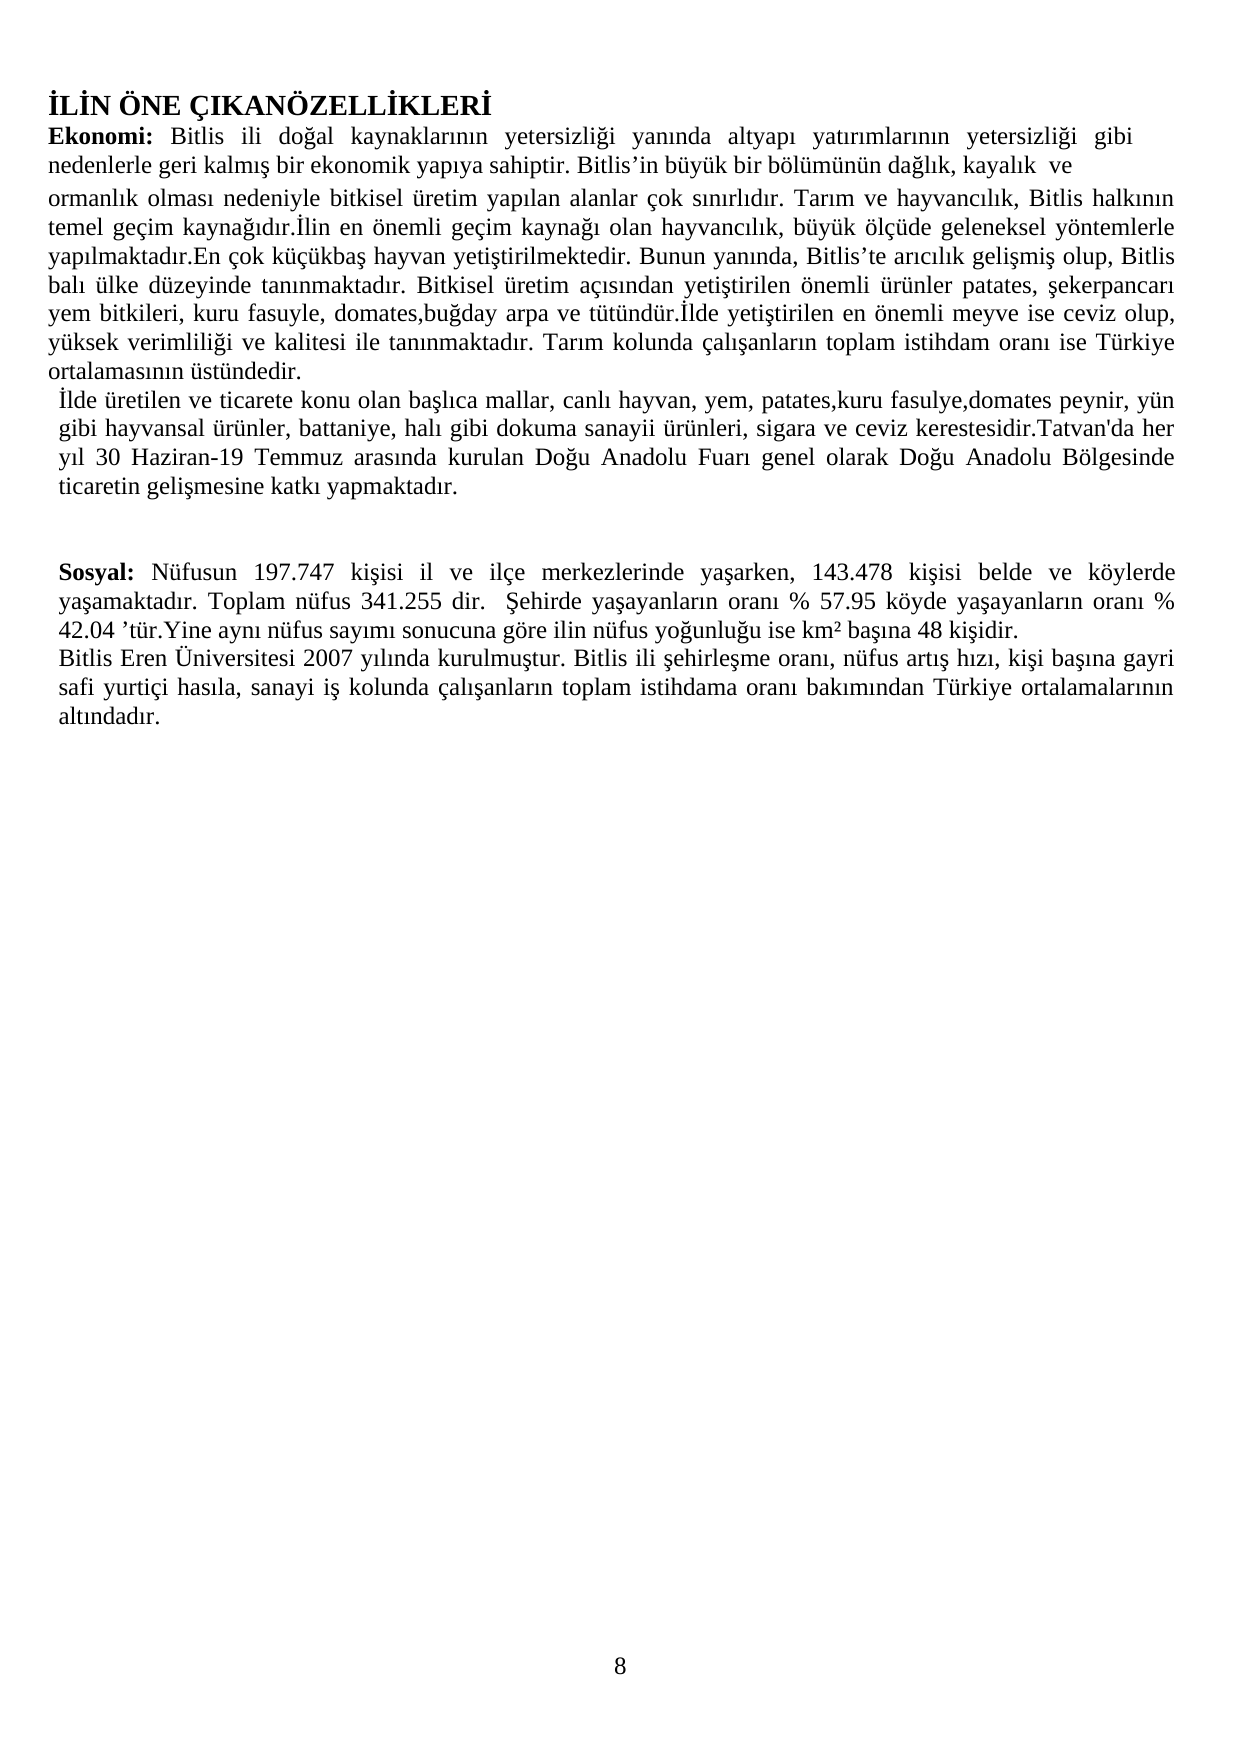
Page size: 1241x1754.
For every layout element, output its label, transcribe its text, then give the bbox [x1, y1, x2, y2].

text İLİN ÖNE ÇIKANÖZELLİKLERİ [48, 88, 1188, 121]
text Sosyal: Nüfusun 197.747 kişisi il ve ilçe merkezlerinde yaşarken, 143.478 kişisi belde ve köylerde yaşamaktadır. Toplam nüfus 341.255 dir. Şehirde yaşayanların oranı % 57.95 köyde yaşayanların oranı % 42.04 ’tür.Yine aynı nüfus sayımı sonucuna göre ilin nüfus yoğunluğu ise km² başına 48 kişidir. [58, 557, 1176, 643]
text ormanlık olması nedeniyle bitkisel üretim yapılan alanlar çok sınırlıdır. Tarım ve hayvancılık, Bitlis halkının temel geçim kaynağıdır.İlin en önemli geçim kaynağı olan hayvancılık, büyük ölçüde geleneksel yöntemlerle yapılmaktadır.En çok küçükbaş hayvan yetiştirilmektedir. Bunun yanında, Bitlis’te arıcılık gelişmiş olup, Bitlis balı ülke düzeyinde tanınmaktadır. Bitkisel üretim açısından yetiştirilen önemli ürünler patates, şekerpancarı yem bitkileri, kuru fasuyle, domates,buğday arpa ve tütündür.İlde yetiştirilen en önemli meyve ise ceviz olup, yüksek verimliliği ve kalitesi ile tanınmaktadır. Tarım kolunda çalışanların toplam istihdam oranı ise Türkiye ortalamasının üstündedir. [48, 183, 1176, 385]
text Bitlis Eren Üniversitesi 2007 yılında kurulmuştur. Bitlis ili şehirleşme oranı, nüfus artış hızı, kişi başına gayri safi yurtiçi hasıla, sanayi iş kolunda çalışanların toplam istihdama oranı bakımından Türkiye ortalamalarının altındadır. [58, 643, 1176, 730]
text İlde üretilen ve ticarete konu olan başlıca mallar, canlı hayvan, yem, patates,kuru fasulye,domates peynir, yün gibi hayvansal ürünler, battaniye, halı gibi dokuma sanayii ürünleri, sigara ve ceviz kerestesidir.Tatvan'da her yıl 30 Haziran-19 Temmuz arasında kurulan Doğu Anadolu Fuarı genel olarak Doğu Anadolu Bölgesinde ticaretin gelişmesine katkı yapmaktadır. [58, 385, 1176, 500]
text Ekonomi: Bitlis ili doğal kaynaklarının yetersizliği yanında altyapı yatırımlarının yetersizliği gibi nedenlerle geri kalmış bir ekonomik yapıya sahiptir. Bitlis’in büyük bir bölümünün dağlık, kayalık ve [48, 121, 1134, 179]
